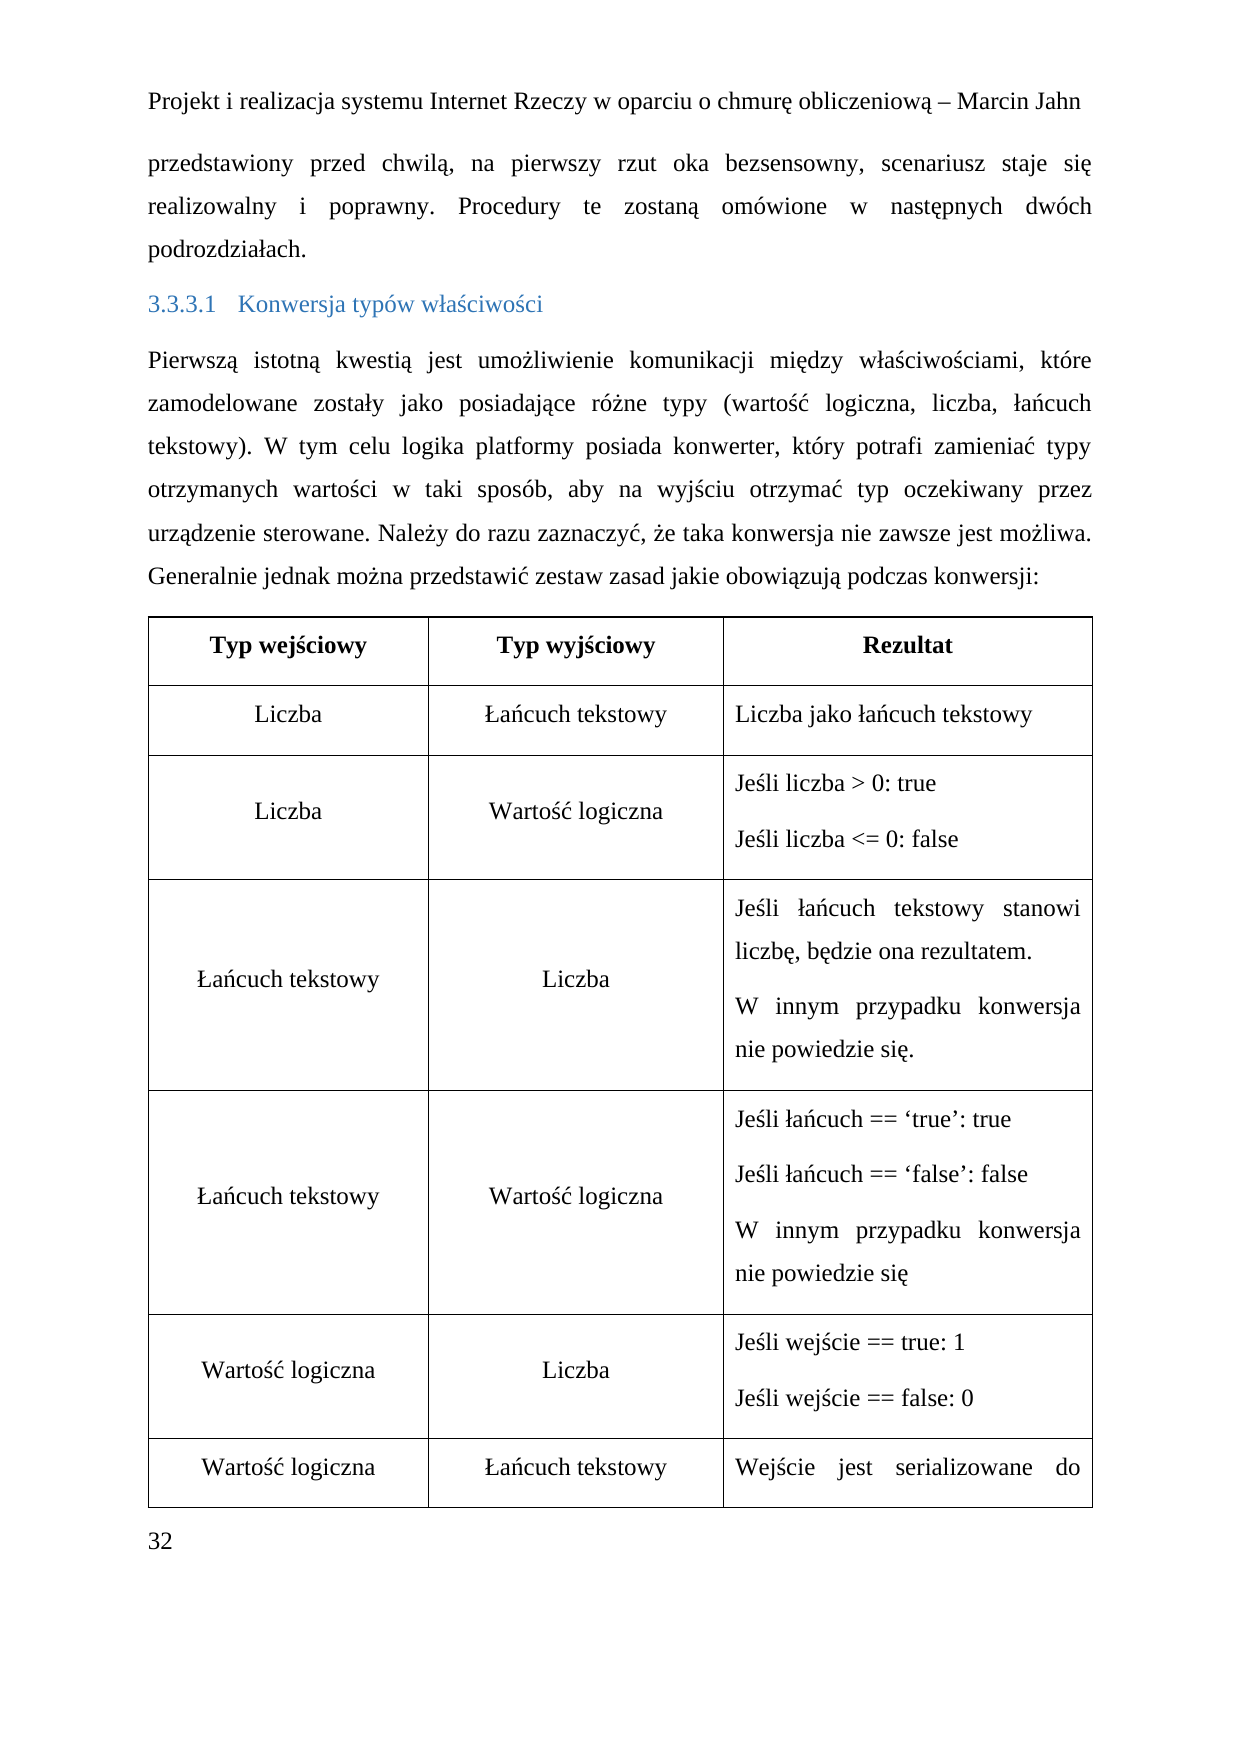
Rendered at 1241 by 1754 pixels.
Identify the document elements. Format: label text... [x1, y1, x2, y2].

table_cell Łańcuch tekstowy [149, 880, 428, 1090]
table_cell Wartość logiczna [149, 1315, 428, 1438]
table_cell Wartość logiczna [429, 756, 723, 879]
table_cell Jeśli łańcuch tekstowy stanowi liczbę, będzie ona rezultatem. W innym przypadku konwersja nie powiedzie się. [724, 880, 1092, 1090]
table_cell Łańcuch tekstowy [149, 1091, 428, 1313]
table_cell Jeśli łańcuch == ‘true’: true Jeśli łańcuch == ‘false’: false W innym przypadku konwersja nie powiedzie się [724, 1091, 1092, 1313]
table_header Rezultat [724, 618, 1092, 685]
table_cell Liczba [429, 880, 723, 1090]
table_header Typ wyjściowy [429, 618, 723, 685]
table_cell Jeśli wejście == true: 1 Jeśli wejście == false: 0 [724, 1315, 1092, 1438]
table_cell Liczba jako łańcuch tekstowy [724, 686, 1092, 754]
table_cell Liczba [429, 1315, 723, 1438]
table_cell Jeśli liczba > 0: true Jeśli liczba <= 0: false [724, 756, 1092, 879]
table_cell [724, 1439, 1092, 1507]
table_header Typ wejściowy [149, 618, 428, 685]
table_cell Łańcuch tekstowy [429, 1439, 723, 1507]
table_cell Liczba [149, 686, 428, 754]
subtitle Konwersja typów właściwości [148, 289, 1093, 318]
table_cell Łańcuch tekstowy [429, 686, 723, 754]
table_cell Wartość logiczna [149, 1439, 428, 1507]
text Pierwszą istotną kwestią jest umożliwienie komunikacji między właściwościami, które zamodelowane zostały jako posiadające różne typy (wartość logiczna, liczba, łańcuch tekstowy). W tym celu logika platformy posiada konwerter, który potrafi zamieniać typy otrzymanych wartości w taki sposób, aby na wyjściu otrzymać typ oczekiwany przez urządzenie sterowane. Należy do razu zaznaczyć, że taka konwersja nie zawsze jest możliwa. Generalnie jednak można przedstawić zestaw zasad jakie obowiązują podczas konwersji: [148, 345, 1093, 589]
table_cell Liczba [149, 756, 428, 879]
table_cell Wartość logiczna [429, 1091, 723, 1313]
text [148, 148, 1093, 263]
